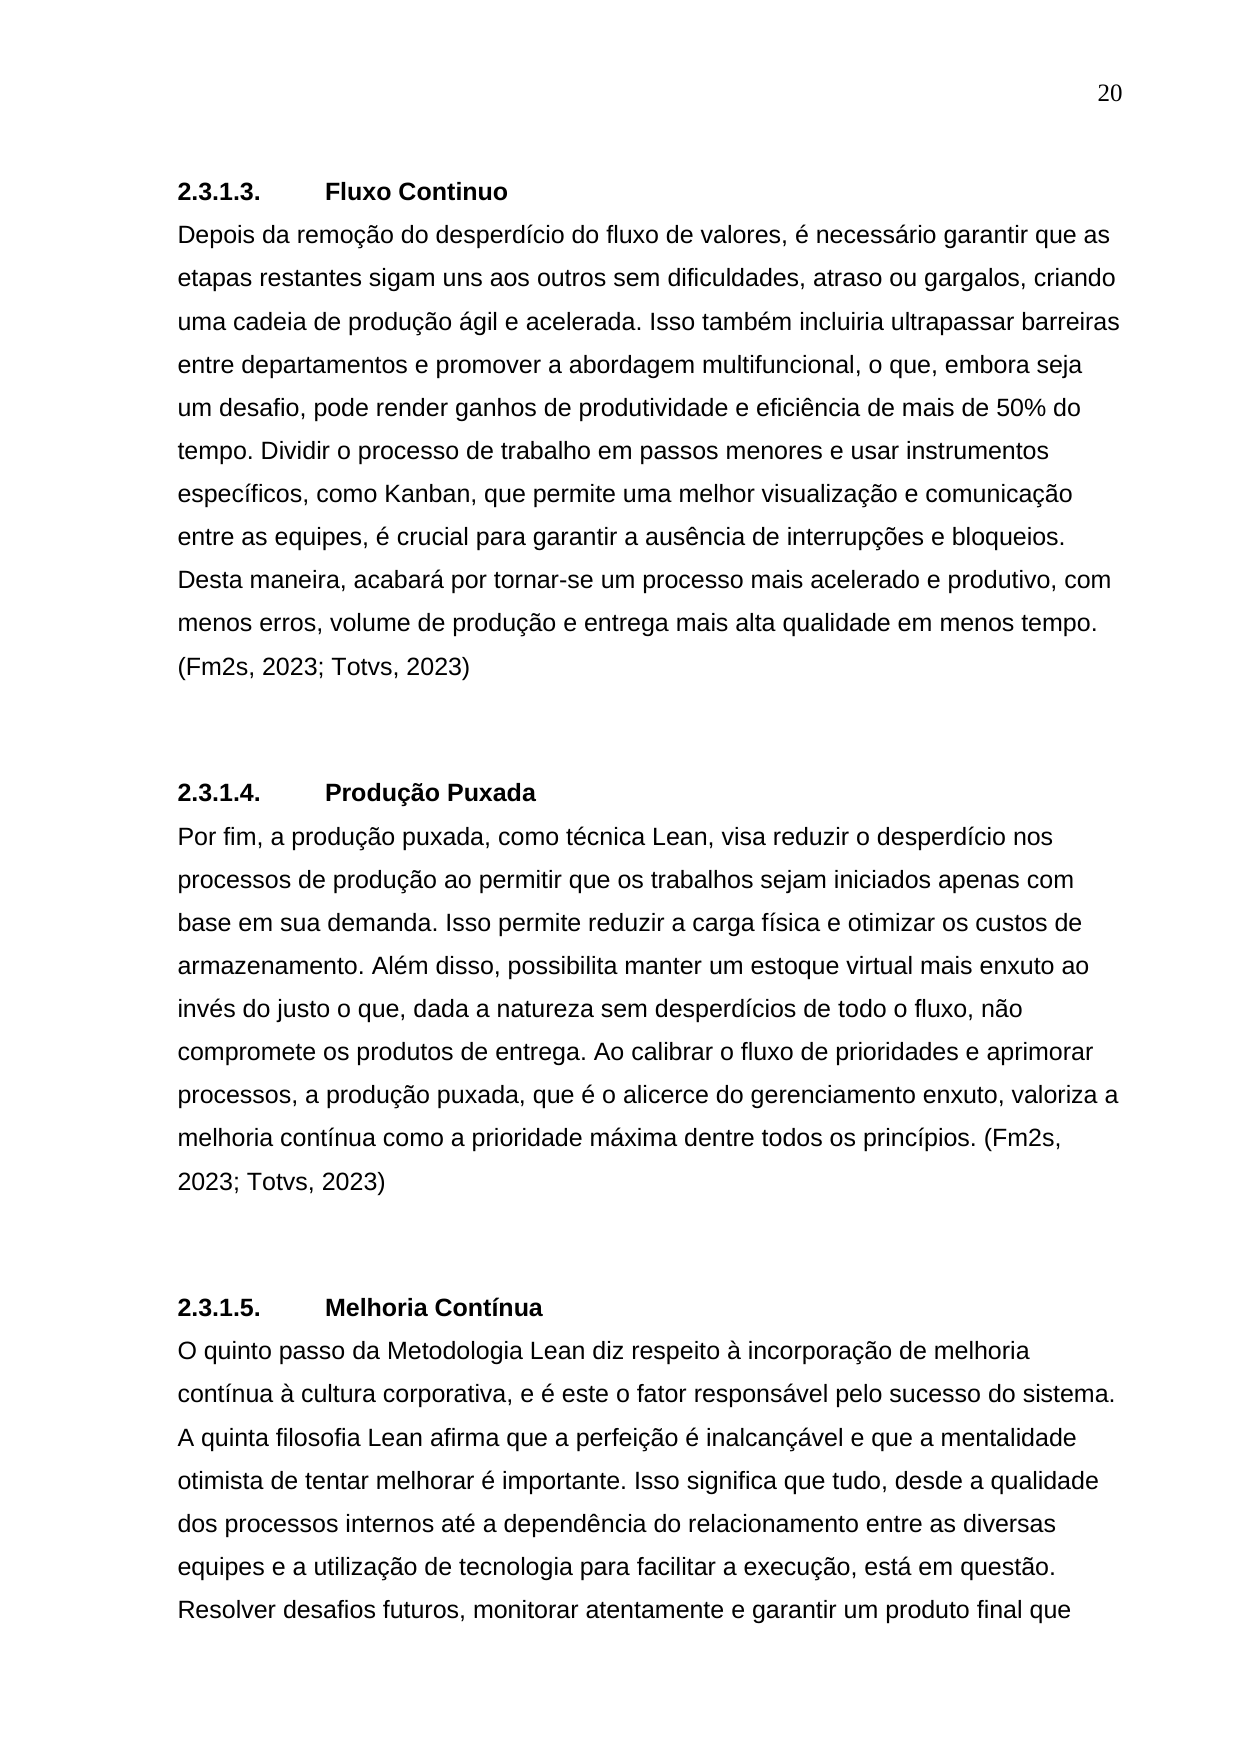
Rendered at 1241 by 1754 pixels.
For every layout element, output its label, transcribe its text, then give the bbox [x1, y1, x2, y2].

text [177, 1336, 1122, 1624]
subtitle Melhoria Contínua [177, 1293, 1122, 1322]
text Depois da remoção do desperdício do fluxo de valores, é necessário garantir que as etapas restantes sigam uns aos outros sem dificuldades, atraso ou gargalos, criando uma cadeia de produção ágil e acelerada. Isso também incluiria ultrapassar barreiras entre departamentos e promover a abordagem multifuncional, o que, embora seja um desafio, pode render ganhos de produtividade e eficiência de mais de 50% do tempo. Dividir o processo de trabalho em passos menores e usar instrumentos específicos, como Kanban, que permite uma melhor visualização e comunicação entre as equipes, é crucial para garantir a ausência de interrupções e bloqueios. Desta maneira, acabará por tornar-se um processo mais acelerado e produtivo, com menos erros, volume de produção e entrega mais alta qualidade em menos tempo. (Fm2s, 2023; Totvs, 2023) [177, 220, 1122, 680]
text Por fim, a produção puxada, como técnica Lean, visa reduzir o desperdício nos processos de produção ao permitir que os trabalhos sejam iniciados apenas com base em sua demanda. Isso permite reduzir a carga física e otimizar os custos de armazenamento. Além disso, possibilita manter um estoque virtual mais enxuto ao invés do justo o que, dada a natureza sem desperdícios de todo o fluxo, não compromete os produtos de entrega. Ao calibrar o fluxo de prioridades e aprimorar processos, a produção puxada, que é o alicerce do gerenciamento enxuto, valoriza a melhoria contínua como a prioridade máxima dentre todos os princípios. (Fm2s, 2023; Totvs, 2023) [177, 821, 1122, 1195]
subtitle Produção Puxada [177, 778, 1122, 807]
subtitle Fluxo Continuo [177, 177, 1122, 206]
